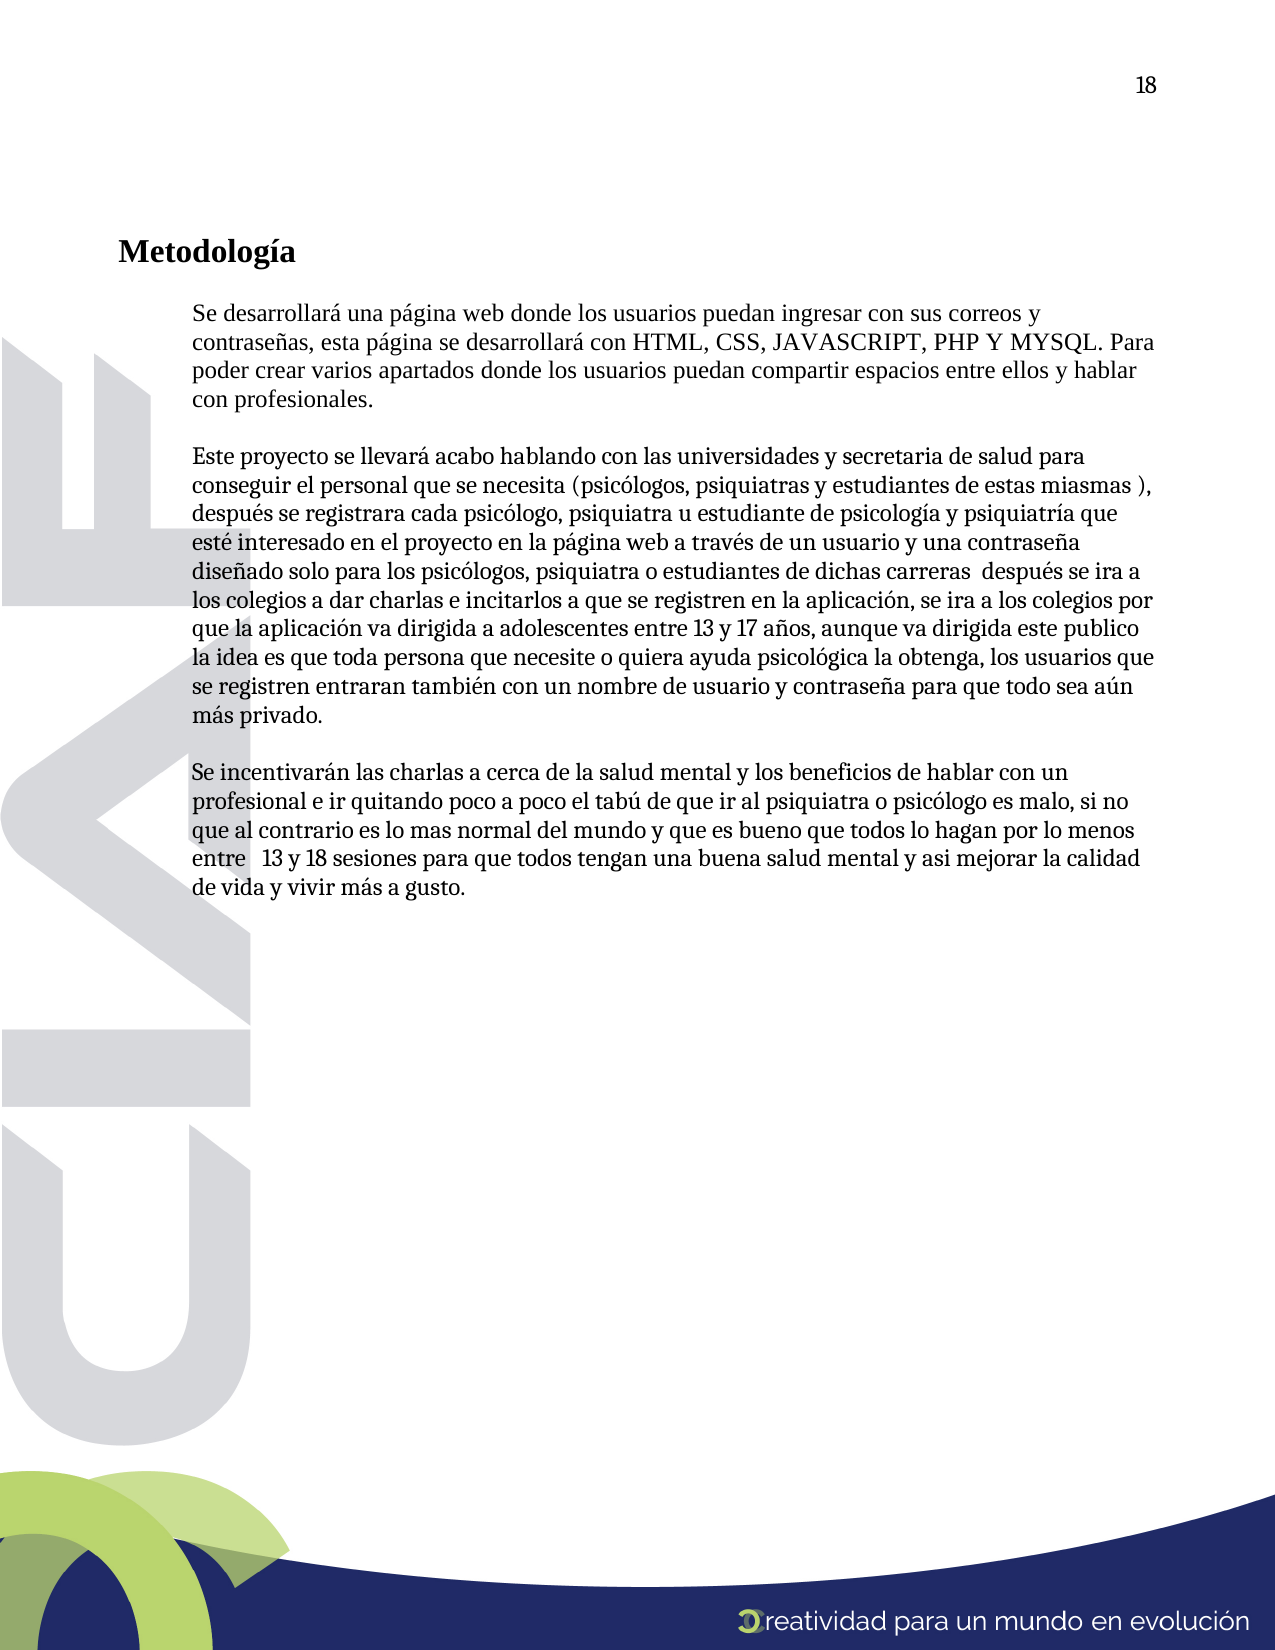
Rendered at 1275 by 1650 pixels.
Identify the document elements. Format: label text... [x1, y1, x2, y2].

text Este proyecto se llevará acabo hablando con las universidades y secretaria de salud para conseguir el personal que se necesita (psicólogos, psiquiatras y estudiantes de estas miasmas ), después se registrara cada psicólogo, psiquiatra u estudiante de psicología y psiquiatría que esté interesado en el proyecto en la página web a través de un usuario y una contraseña diseñado solo para los psicólogos, psiquiatra o estudiantes de dichas carreras después se ira a los colegios a dar charlas e incitarlos a que se registren en la aplicación, se ira a los colegios por que la aplicación va dirigida a adolescentes entre 13 y 17 años, aunque va dirigida este publico la idea es que toda persona que necesite o quiera ayuda psicológica la obtenga, los usuarios que se registren entraran también con un nombre de usuario y contraseña para que todo sea aún más privado. [192, 442, 1157, 729]
picture [0, 0, 1275, 1650]
text Se incentivarán las charlas a cerca de la salud mental y los beneficios de hablar con un profesional e ir quitando poco a poco el tabú de que ir al psiquiatra o psicólogo es malo, si no que al contrario es lo mas normal del mundo y que es bueno que todos lo hagan por lo menos entre 13 y 18 sesiones para que todos tengan una buena salud mental y asi mejorar la calidad de vida y vivir más a gusto. [192, 758, 1157, 902]
text Se desarrollará una página web donde los usuarios puedan ingresar con sus correos y contraseñas, esta página se desarrollará con HTML, CSS, JAVASCRIPT, PHP Y MYSQL. Para poder crear varios apartados donde los usuarios puedan compartir espacios entre ellos y hablar con profesionales. [192, 298, 1157, 413]
subtitle Metodología [118, 231, 1157, 269]
